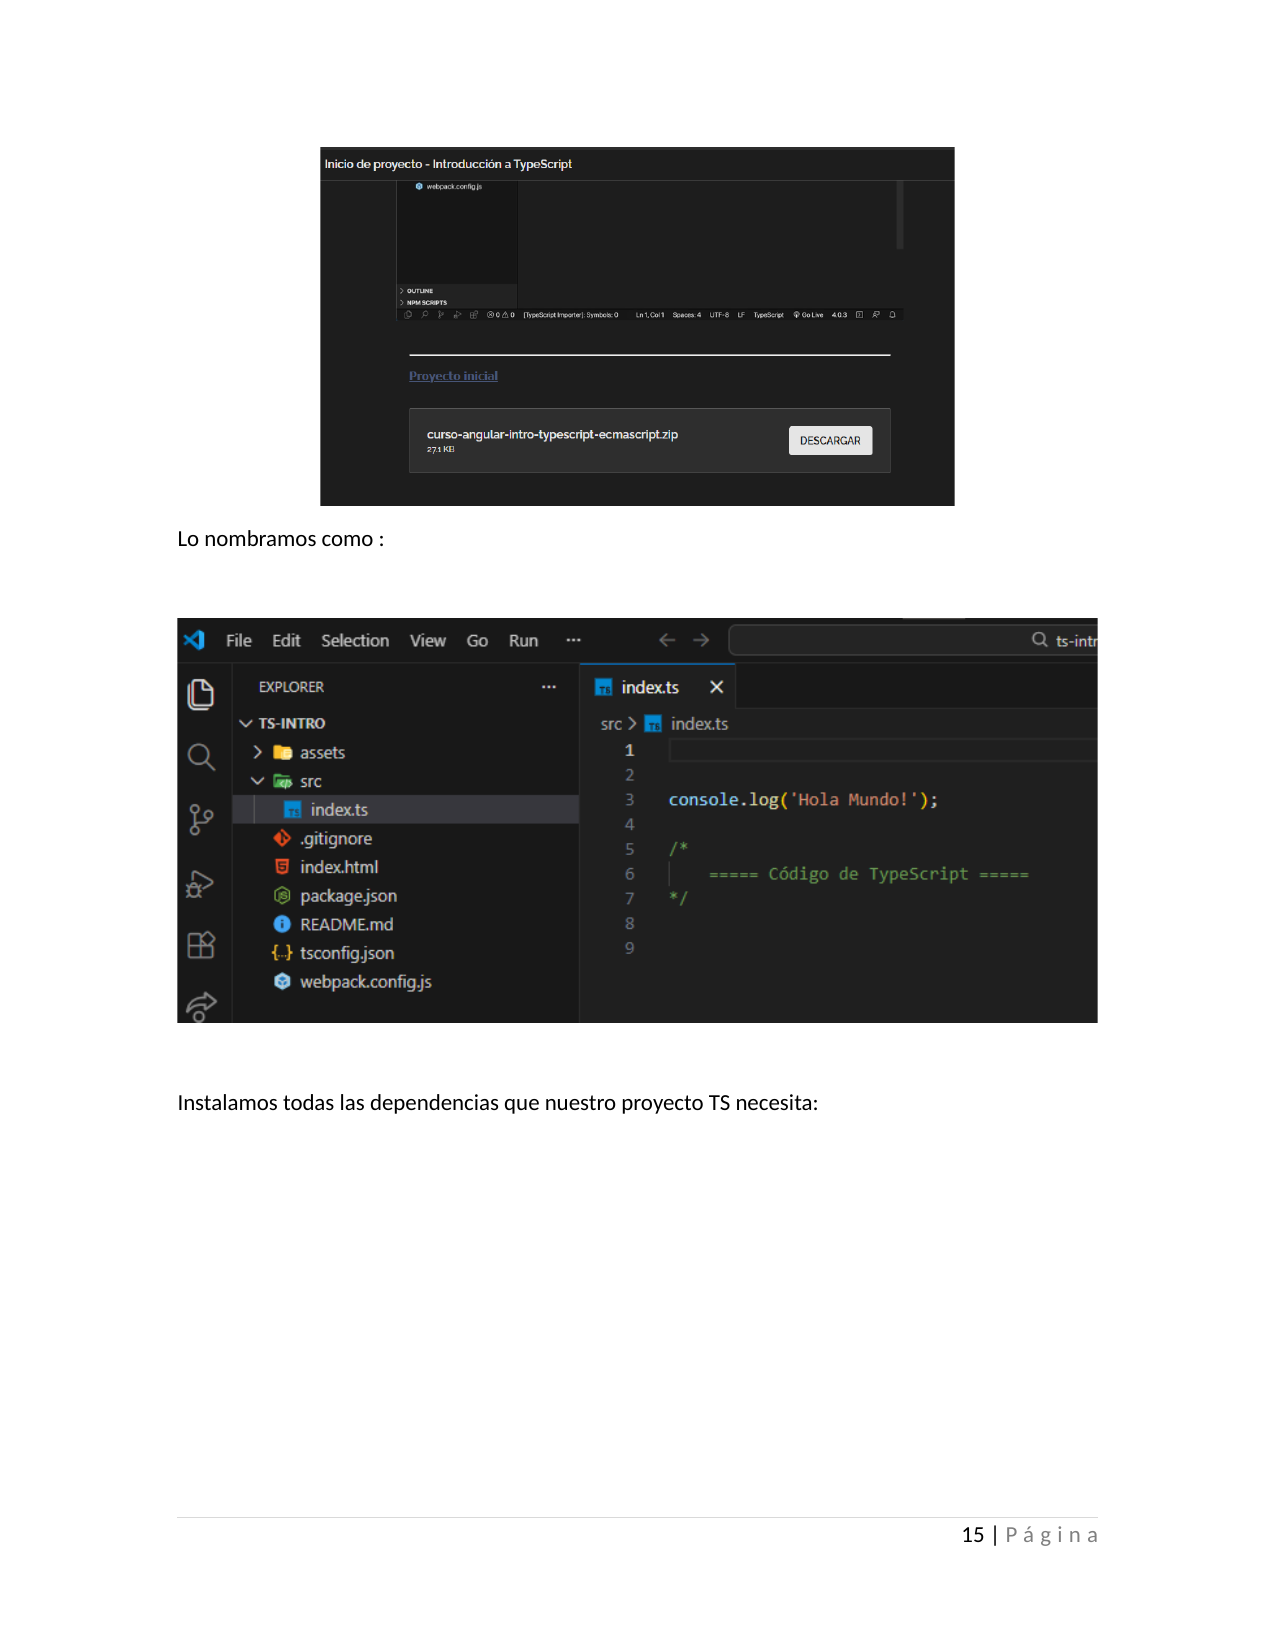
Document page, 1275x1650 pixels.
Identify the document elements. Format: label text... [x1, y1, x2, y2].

text Lo nombramos como : [177, 524, 1098, 553]
picture [320, 147, 955, 506]
picture [177, 618, 1098, 1023]
text Instalamos todas las dependencias que nuestro proyecto TS necesita: [177, 1088, 1098, 1116]
